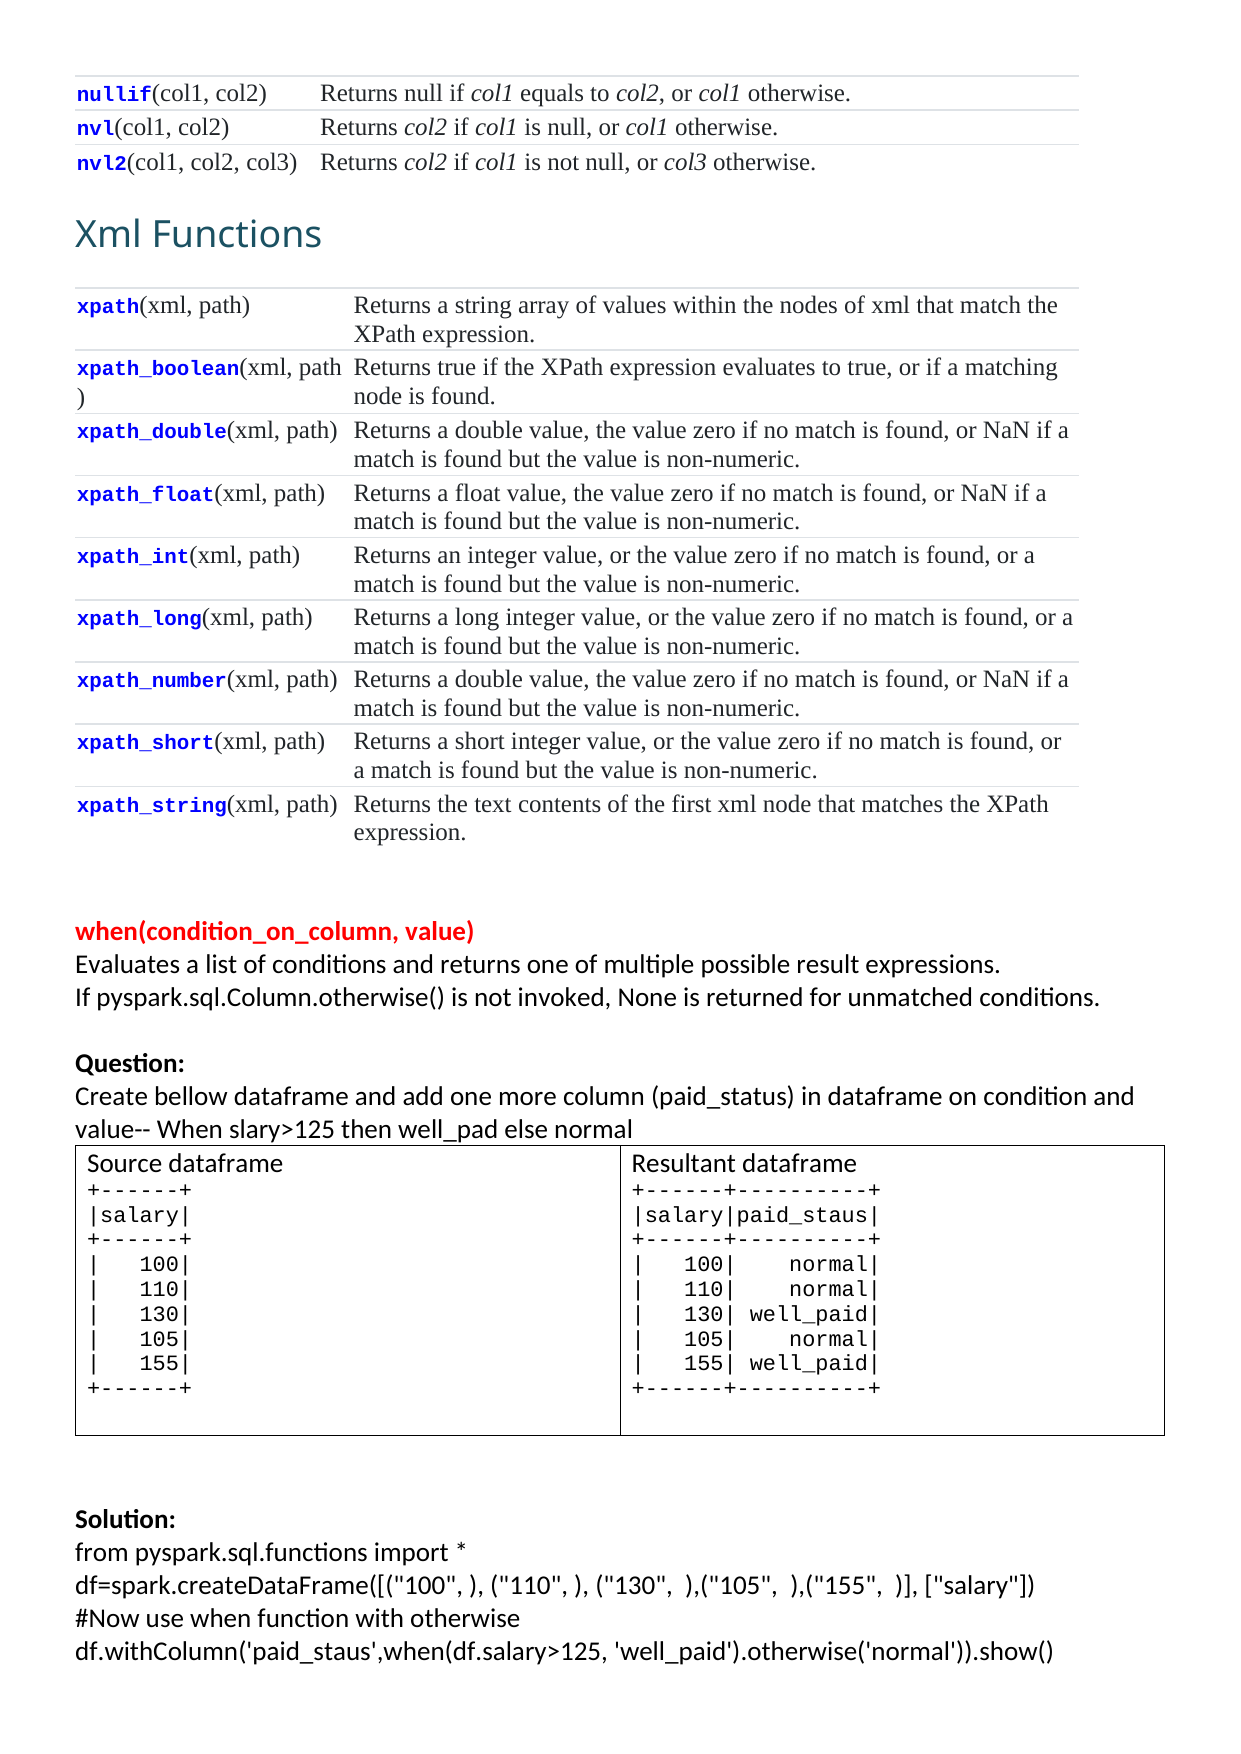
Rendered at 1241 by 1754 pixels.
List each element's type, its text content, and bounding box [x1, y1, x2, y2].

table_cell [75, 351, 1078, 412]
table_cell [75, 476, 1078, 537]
text If pyspark.sql.Column.otherwise() is not invoked, None is returned for unmatched conditions. [75, 980, 1165, 1013]
text Create bellow dataframe and add one more column (paid_status) in dataframe on condition and value-- When slary>125 then well_pad else normal [75, 1079, 1165, 1145]
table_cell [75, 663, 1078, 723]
text Evaluates a list of conditions and returns one of multiple possible result expressions. [75, 947, 1165, 980]
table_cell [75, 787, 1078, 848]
text Xml Functions [75, 207, 1165, 258]
text from pyspark.sql.functions import * [75, 1535, 1165, 1568]
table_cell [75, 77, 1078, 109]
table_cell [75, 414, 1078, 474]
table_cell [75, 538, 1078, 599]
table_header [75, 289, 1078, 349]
text when(condition_on_column, value) [75, 914, 1165, 947]
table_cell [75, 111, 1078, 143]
text Solution: [75, 1502, 1165, 1535]
text df=spark.createDataFrame([("100", ), ("110", ), ("130", ),("105", ),("155", )], ["salary"]) [75, 1568, 1165, 1601]
text df.withColumn('paid_staus',when(df.salary>125, 'well_paid').otherwise('normal')).show() [75, 1634, 1165, 1667]
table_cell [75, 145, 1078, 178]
text #Now use when function with otherwise [75, 1601, 1165, 1634]
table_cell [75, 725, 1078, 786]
text Question: [75, 1046, 1165, 1079]
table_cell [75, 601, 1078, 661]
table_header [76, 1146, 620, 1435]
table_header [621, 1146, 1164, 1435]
